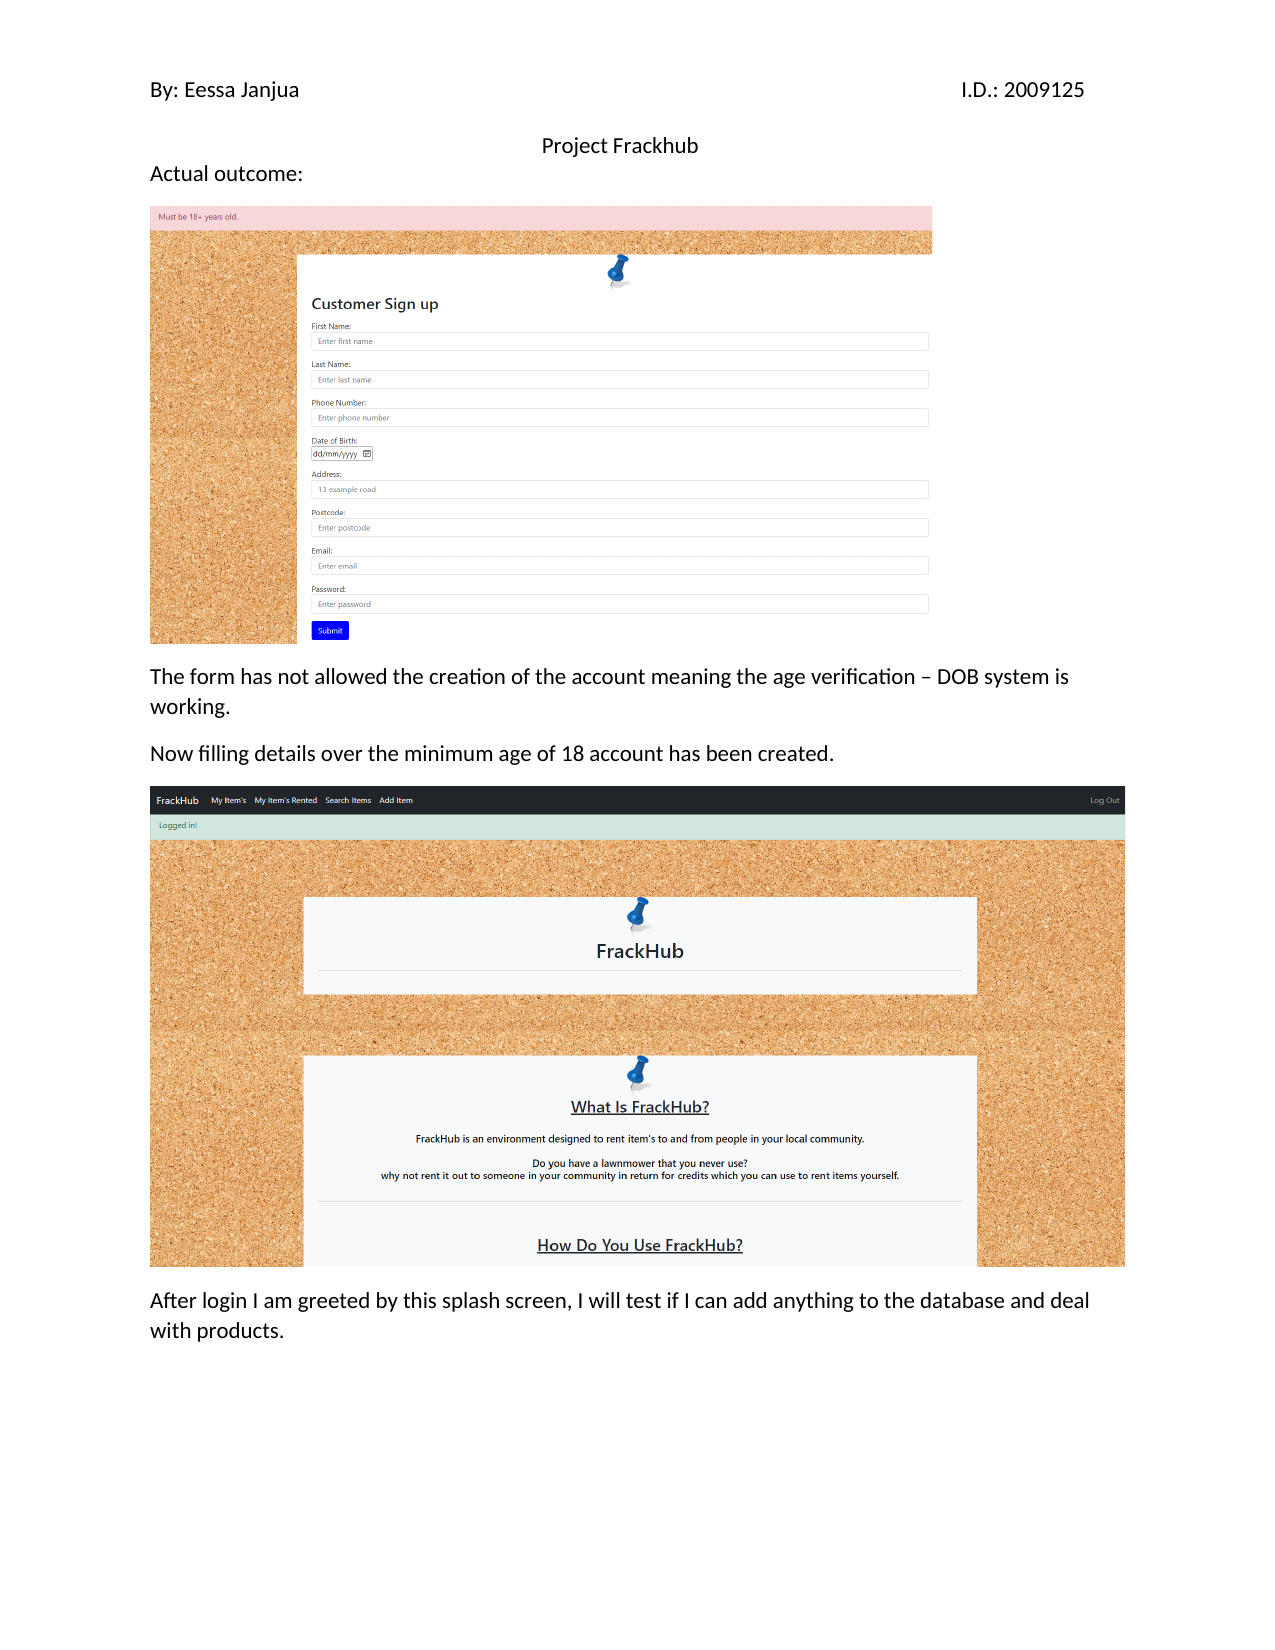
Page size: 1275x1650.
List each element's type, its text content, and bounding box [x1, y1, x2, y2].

text Now filling details over the minimum age of 18 account has been created. [150, 739, 1125, 767]
picture [150, 786, 1125, 1267]
text After login I am greeted by this splash screen, I will test if I can add anything to the database and deal with products. [150, 1286, 1125, 1344]
text The form has not allowed the creation of the account meaning the age verification – DOB system is working. [150, 662, 1125, 721]
picture [150, 206, 933, 644]
text Actual outcome: [150, 159, 1125, 187]
